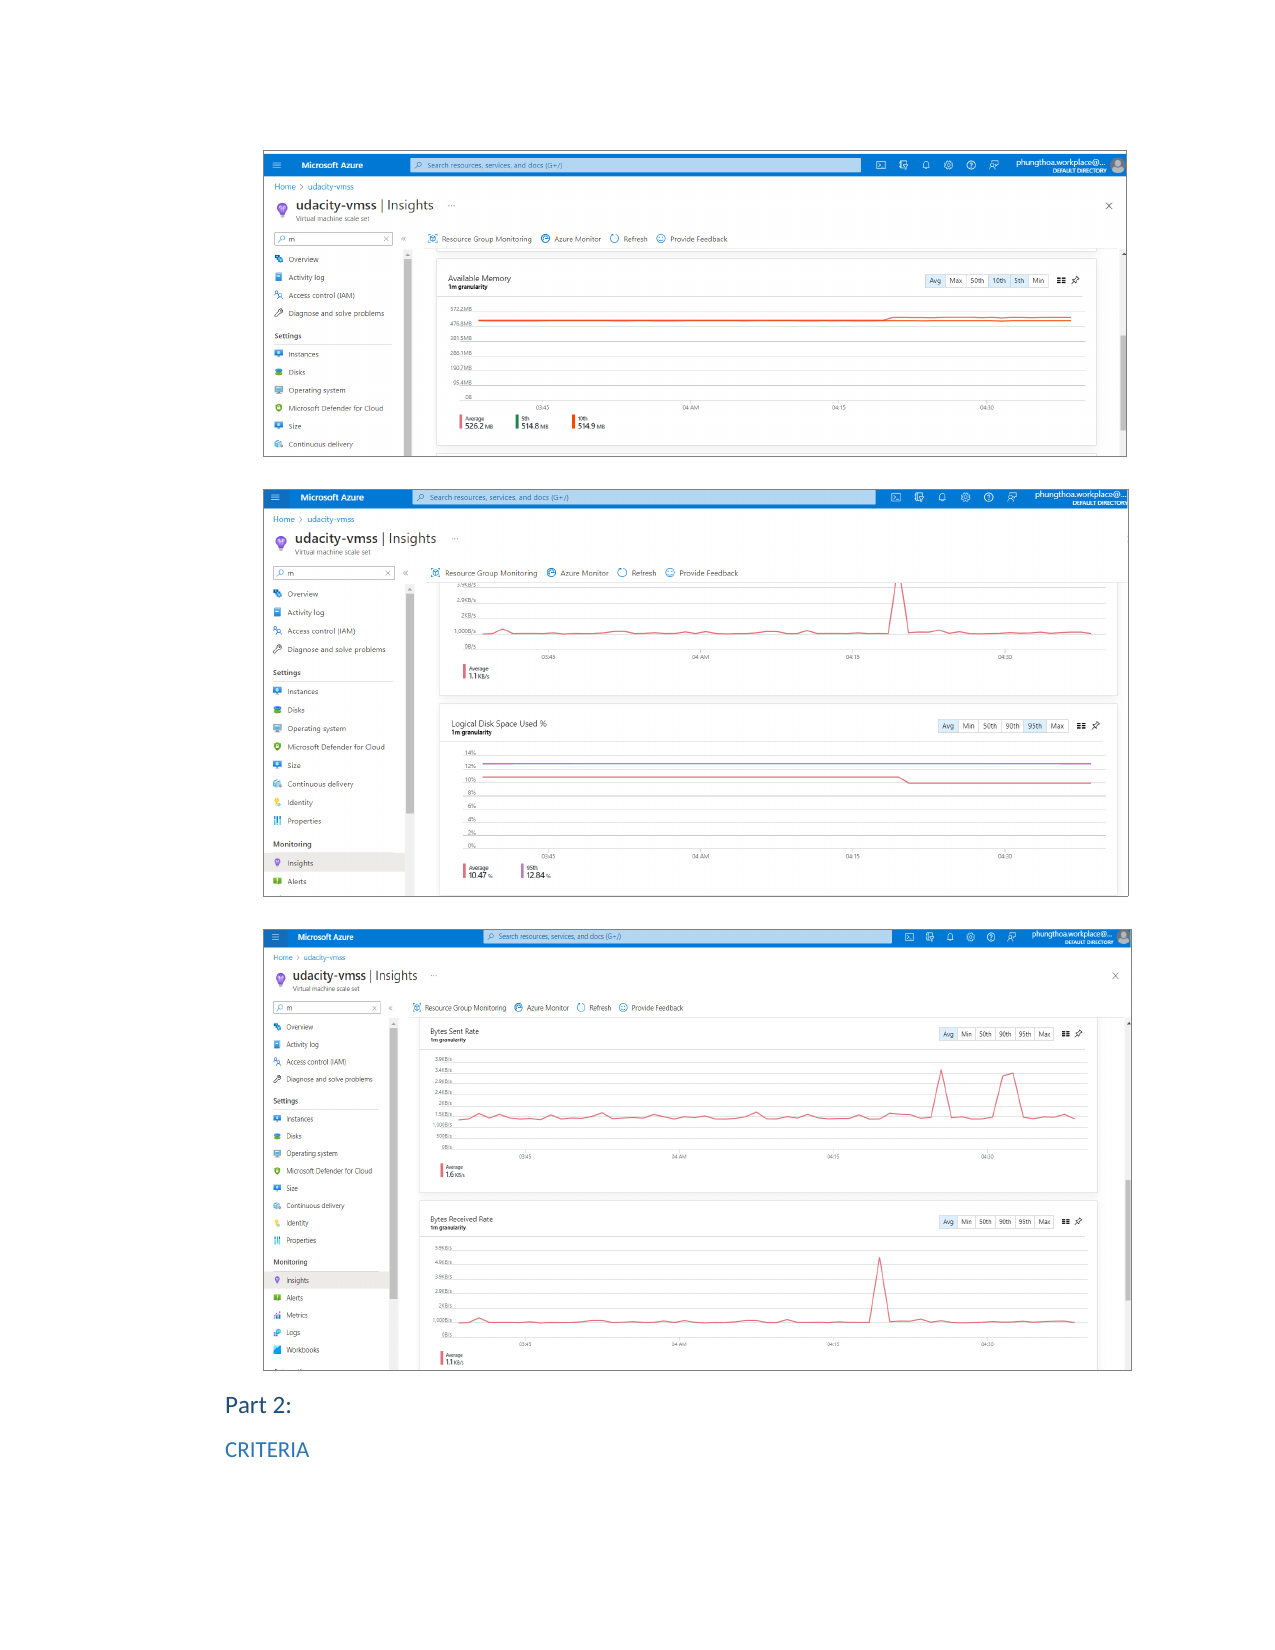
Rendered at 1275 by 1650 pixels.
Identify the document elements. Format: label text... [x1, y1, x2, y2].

subtitle Part 2: [225, 1389, 1125, 1420]
picture [264, 490, 1128, 896]
picture [264, 930, 1131, 1370]
text CRITERIA [225, 1435, 1125, 1463]
picture [264, 151, 1126, 456]
